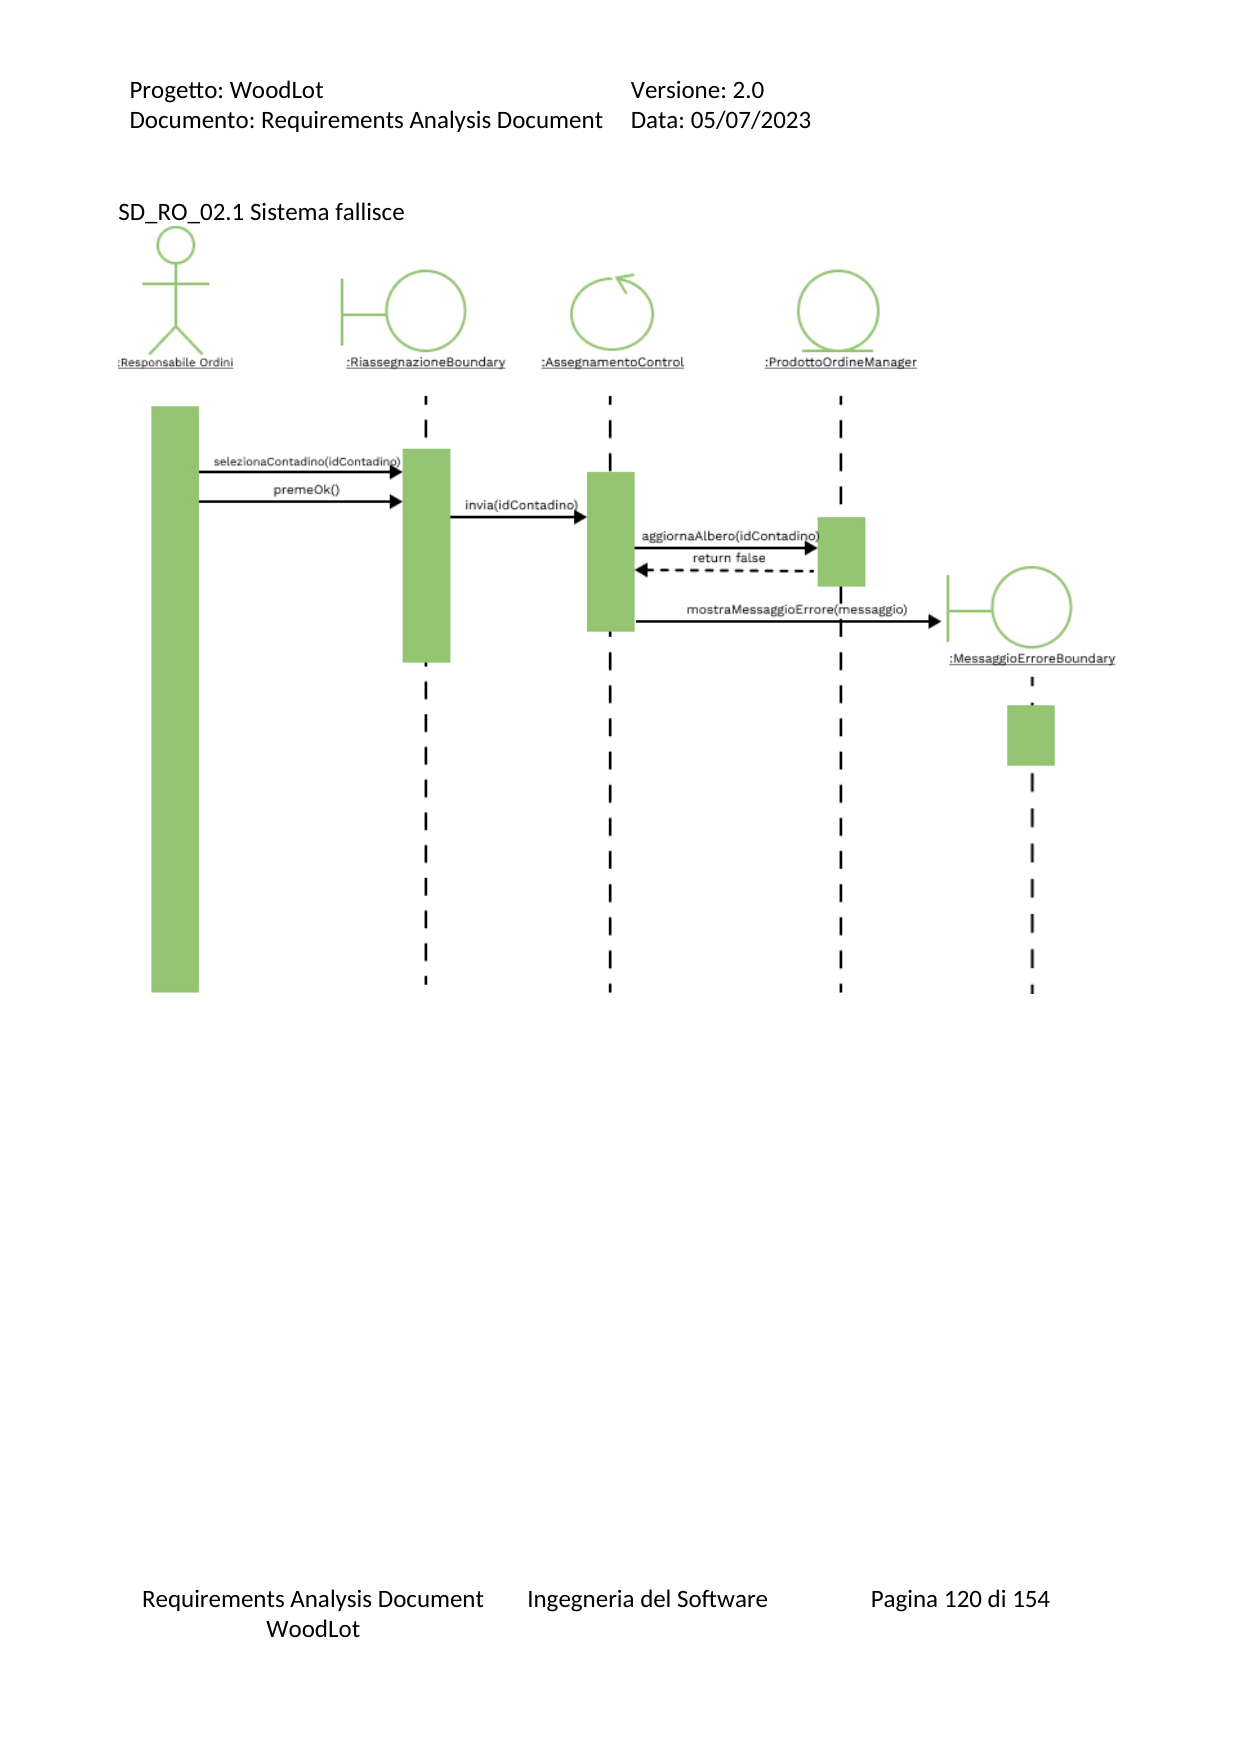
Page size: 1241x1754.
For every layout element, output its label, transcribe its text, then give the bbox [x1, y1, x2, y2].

text SD_RO_02.1 Sistema fallisce [118, 196, 1122, 226]
picture [118, 226, 1122, 994]
